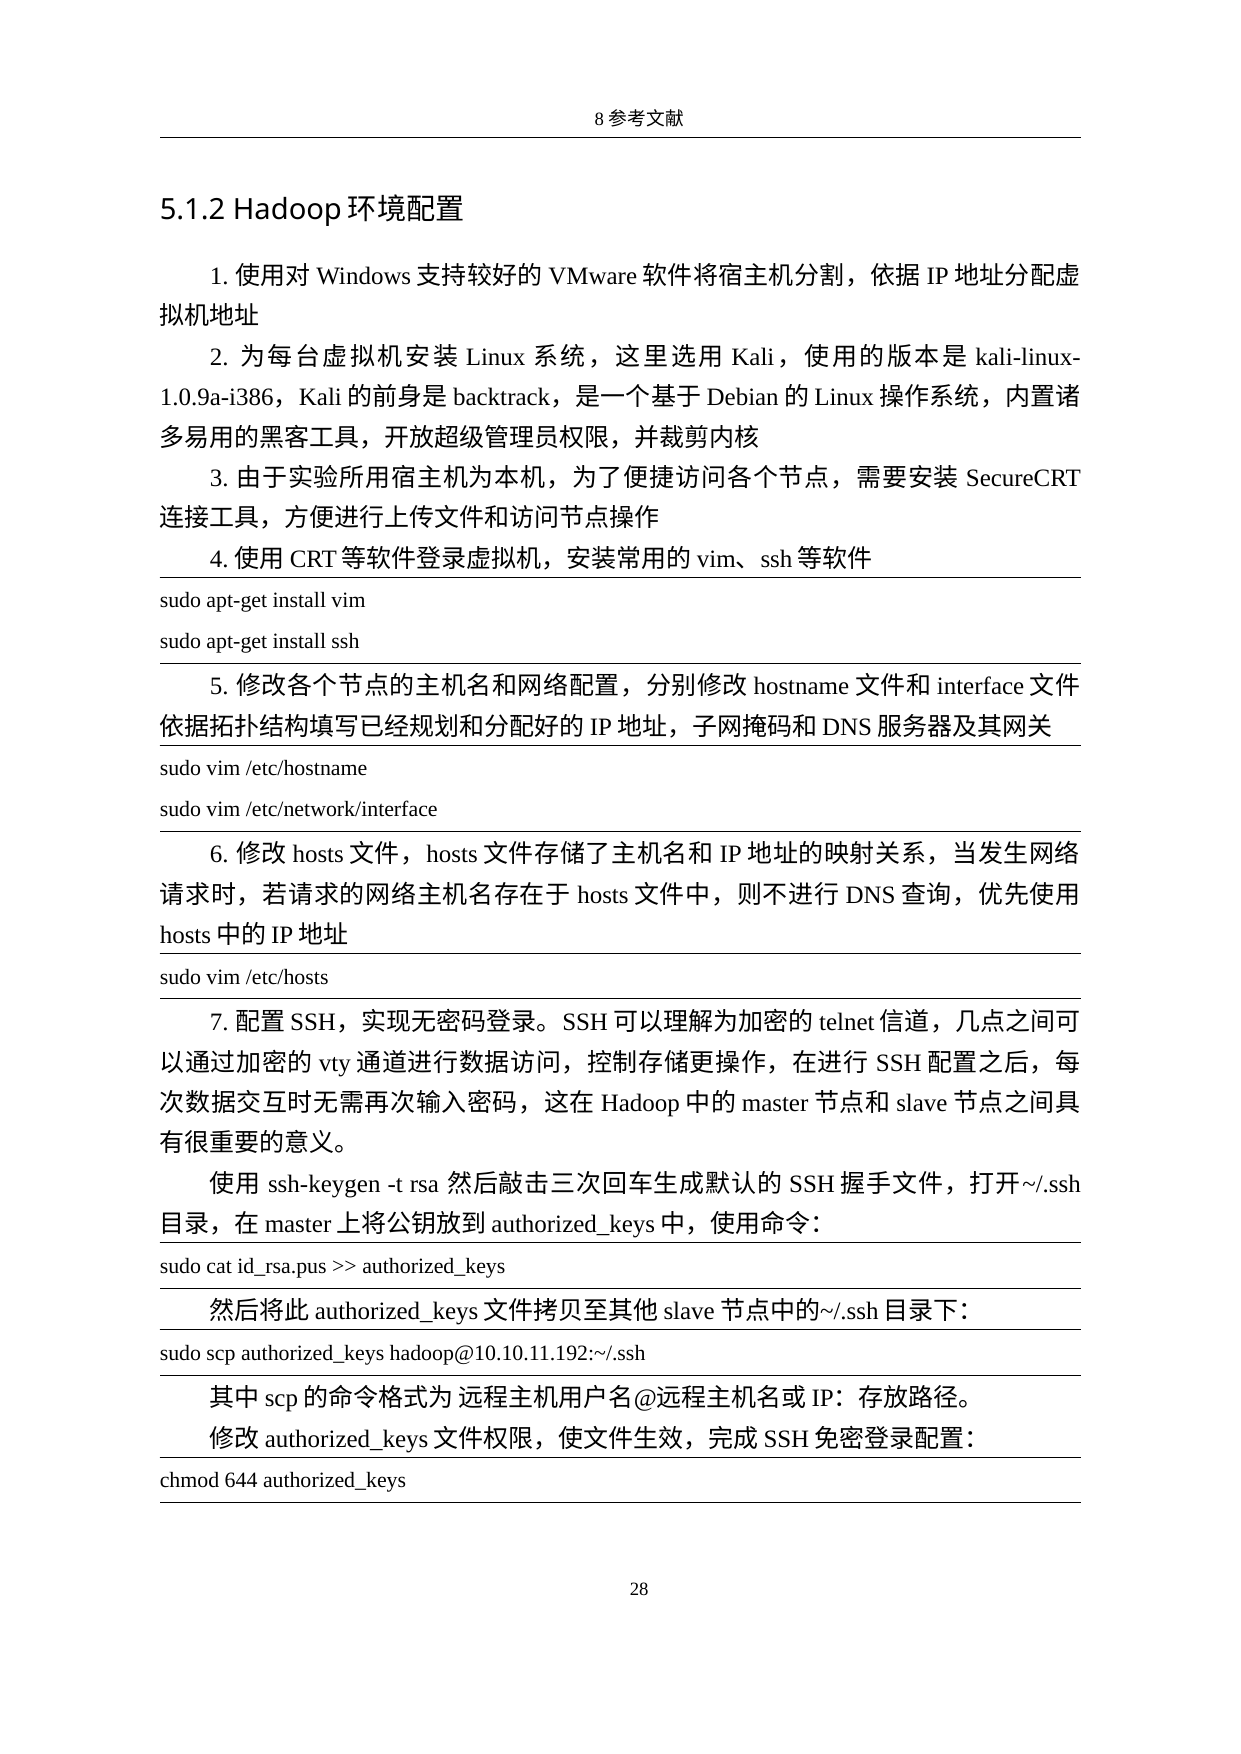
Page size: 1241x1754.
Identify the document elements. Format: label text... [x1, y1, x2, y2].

text 使用 ssh-keygen -t rsa 然后敲击三次回车生成默认的SSH握手文件，打开~/.ssh目录，在master上将公钥放到authorized_keys中，使用命令： [159, 1161, 1081, 1242]
text sudo cat id_rsa.pus >> authorized_keys [159, 1243, 1081, 1289]
text 4. 使用CRT等软件登录虚拟机，安装常用的vim、ssh等软件 [159, 536, 1081, 577]
text chmod 644 authorized_keys [159, 1458, 1081, 1503]
text 7. 配置SSH，实现无密码登录。SSH可以理解为加密的telnet信道，几点之间可以通过加密的vty通道进行数据访问，控制存储更操作，在进行SSH配置之后，每次数据交互时无需再次输入密码，这在Hadoop中的master节点和slave节点之间具有很重要的意义。 [159, 999, 1081, 1161]
text 2. 为每台虚拟机安装Linux系统，这里选用Kali，使用的版本是kali-linux-1.0.9a-i386，Kali的前身是backtrack，是一个基于Debian的Linux操作系统，内置诸多易用的黑客工具，开放超级管理员权限，并裁剪内核 [159, 334, 1081, 455]
text sudo vim /etc/hostname [159, 746, 1081, 785]
text 6. 修改hosts文件，hosts文件存储了主机名和IP地址的映射关系，当发生网络请求时，若请求的网络主机名存在于hosts文件中，则不进行DNS查询，优先使用hosts中的IP地址 [159, 832, 1081, 953]
text 3. 由于实验所用宿主机为本机，为了便捷访问各个节点，需要安装SecureCRT连接工具，方便进行上传文件和访问节点操作 [159, 455, 1081, 536]
text sudo apt-get install vim [159, 578, 1081, 617]
text sudo scp authorized_keys hadoop@10.10.11.192:~/.ssh [159, 1330, 1081, 1376]
text sudo apt-get install ssh [159, 617, 1081, 664]
text sudo vim /etc/hosts [159, 954, 1081, 999]
text 5. 修改各个节点的主机名和网络配置，分别修改hostname文件和interface文件，依据拓扑结构填写已经规划和分配好的IP地址，子网掩码和DNS服务器及其网关 [159, 664, 1081, 744]
text sudo vim /etc/network/interface [159, 785, 1081, 832]
text 然后将此authorized_keys文件拷贝至其他slave节点中的~/.ssh目录下： [159, 1289, 1081, 1329]
subtitle 5.1.2 Hadoop环境配置 [159, 166, 1081, 247]
text 1. 使用对Windows支持较好的VMware软件将宿主机分割，依据IP地址分配虚拟机地址 [159, 253, 1081, 334]
text 其中scp的命令格式为 远程主机用户名@远程主机名或IP：存放路径。 [159, 1376, 1081, 1416]
text 修改authorized_keys文件权限，使文件生效，完成SSH免密登录配置： [159, 1416, 1081, 1457]
